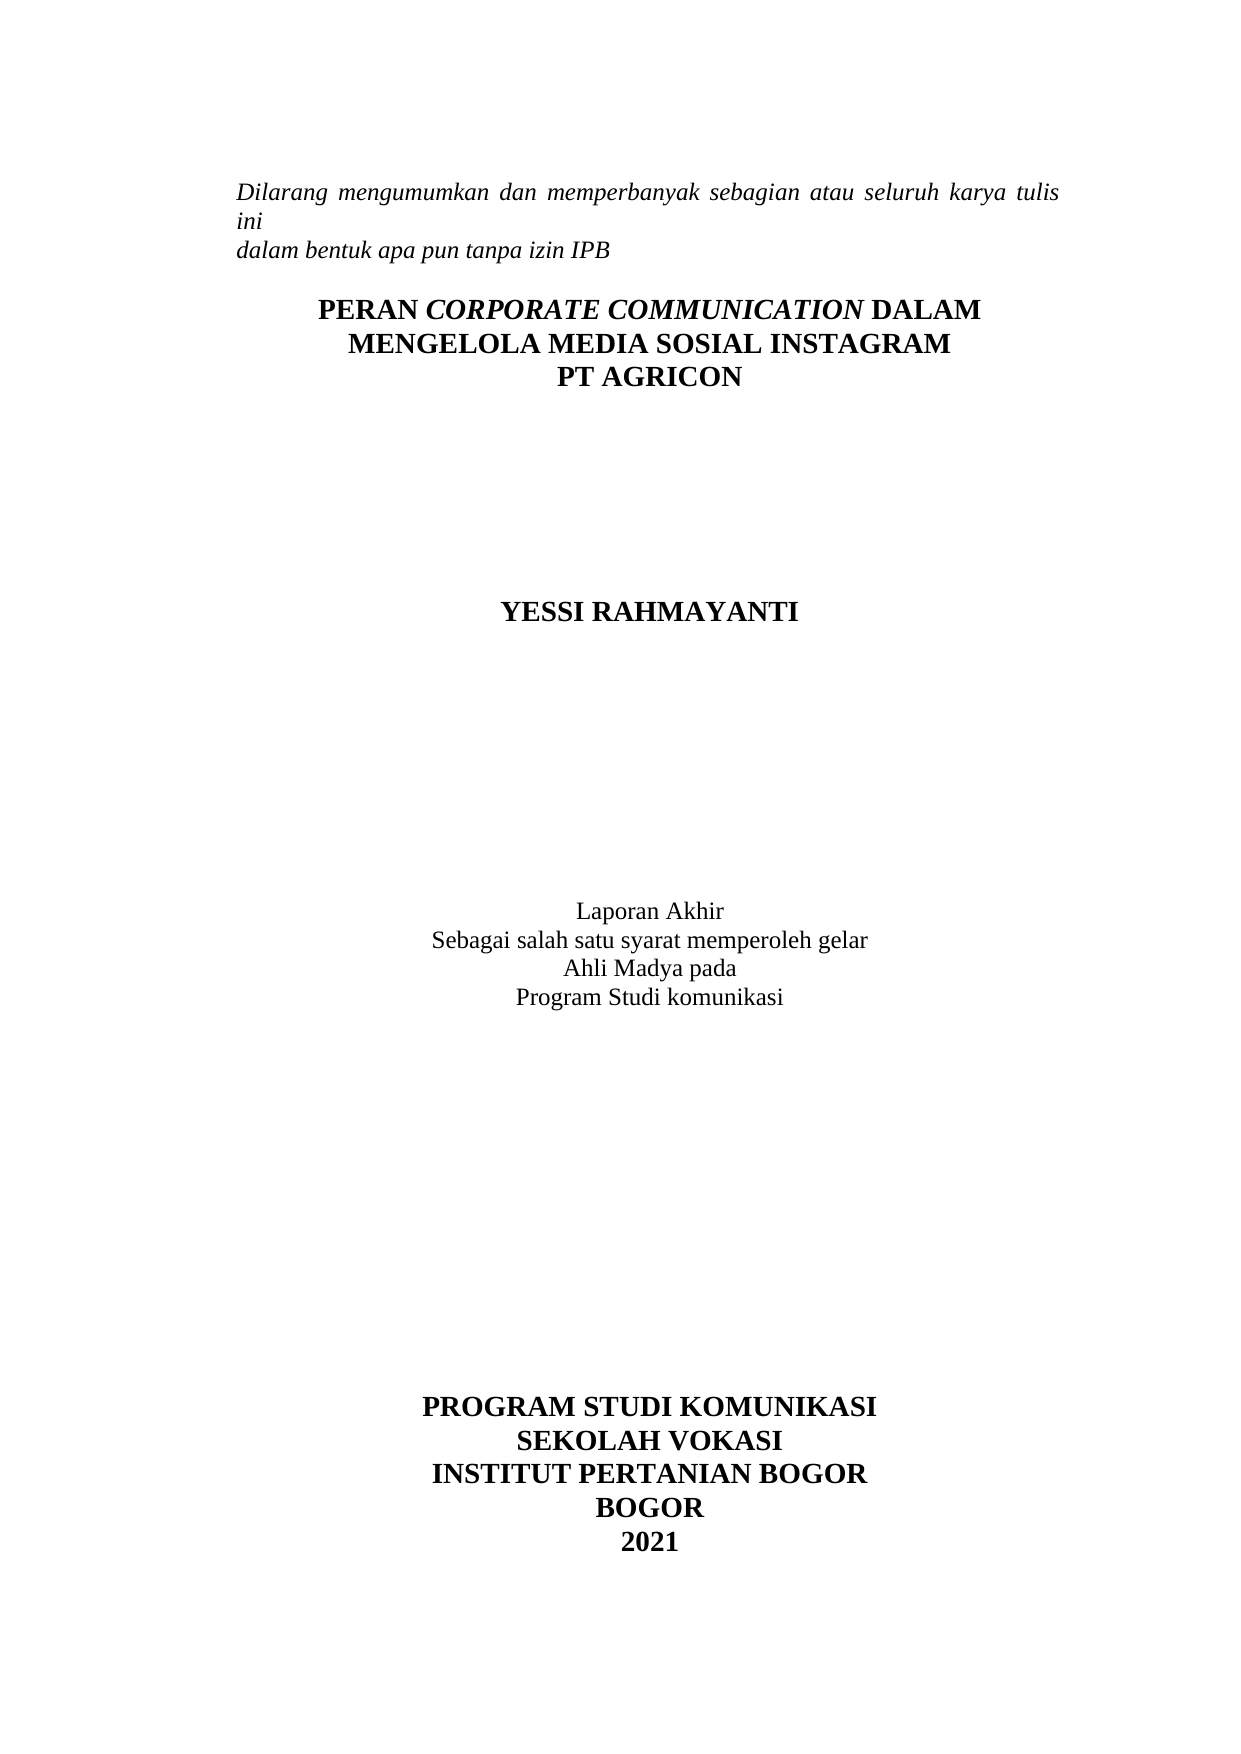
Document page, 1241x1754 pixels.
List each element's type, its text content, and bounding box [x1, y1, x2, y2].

text PROGRAM STUDI KOMUNIKASI [236, 1389, 1063, 1423]
text BOGOR [236, 1490, 1063, 1524]
text Laporan Akhir [236, 896, 1063, 925]
text INSTITUT PERTANIAN BOGOR [236, 1457, 1063, 1490]
text 2021 [236, 1524, 1063, 1557]
text dalam bentuk apa pun tanpa izin IPB [236, 235, 1063, 263]
text Ahli Madya pada [236, 953, 1063, 982]
text Program Studi komunikasi [236, 982, 1063, 1011]
text PT AGRICON [236, 359, 1063, 393]
text YESSI RAHMAYANTI [236, 594, 1063, 628]
text PERAN CORPORATE COMMUNICATION DALAM MENGELOLA MEDIA SOSIAL INSTAGRAM [236, 292, 1063, 359]
text Dilarang mengumumkan dan memperbanyak sebagian atau seluruh karya tulis ini [236, 177, 1063, 235]
text SEKOLAH VOKASI [236, 1423, 1063, 1457]
text Sebagai salah satu syarat memperoleh gelar [236, 925, 1063, 953]
